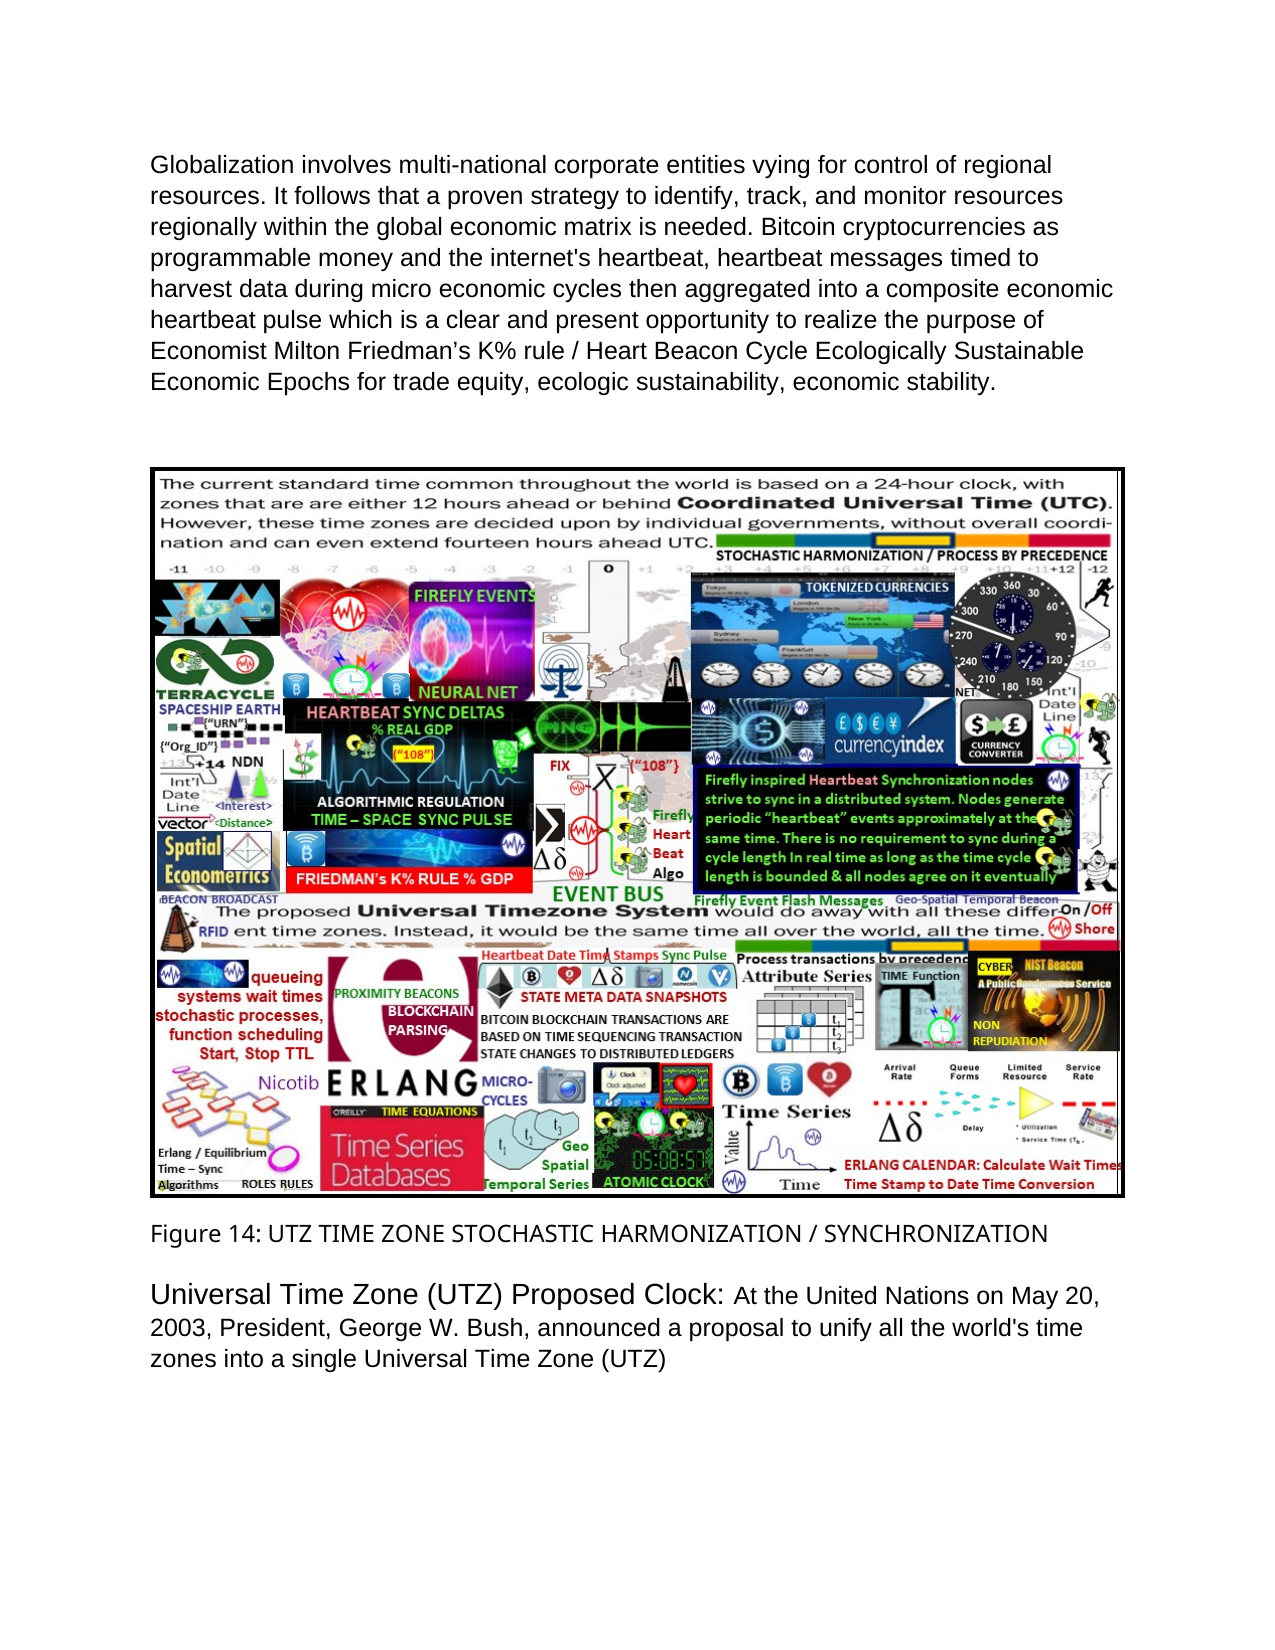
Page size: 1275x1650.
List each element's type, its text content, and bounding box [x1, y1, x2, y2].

picture [154, 471, 1121, 1194]
text Figure 14: UTZ TIME ZONE STOCHASTIC HARMONIZATION / SYNCHRONIZATION [150, 1217, 1125, 1249]
text Globalization involves multi-national corporate entities vying for control of regional resources. It follows that a proven strategy to identify, track, and monitor resources regionally within the global economic matrix is needed. Bitcoin cryptocurrencies as programmable money and the internet's heartbeat, heartbeat messages timed to harvest data during micro economic cycles then aggregated into a composite economic heartbeat pulse which is a clear and present opportunity to realize the purpose of Economist Milton Friedman’s K% rule / Heart Beacon Cycle Ecologically Sustainable Economic Epochs for trade equity, ecologic sustainability, economic stability. [150, 150, 1125, 396]
subtitle Universal Time Zone (UTZ) Proposed Clock: At the United Nations on May 20, 2003, President, George W. Bush, announced a proposal to unify all the world's time zones into a single Universal Time Zone (UTZ) [150, 1277, 1125, 1373]
